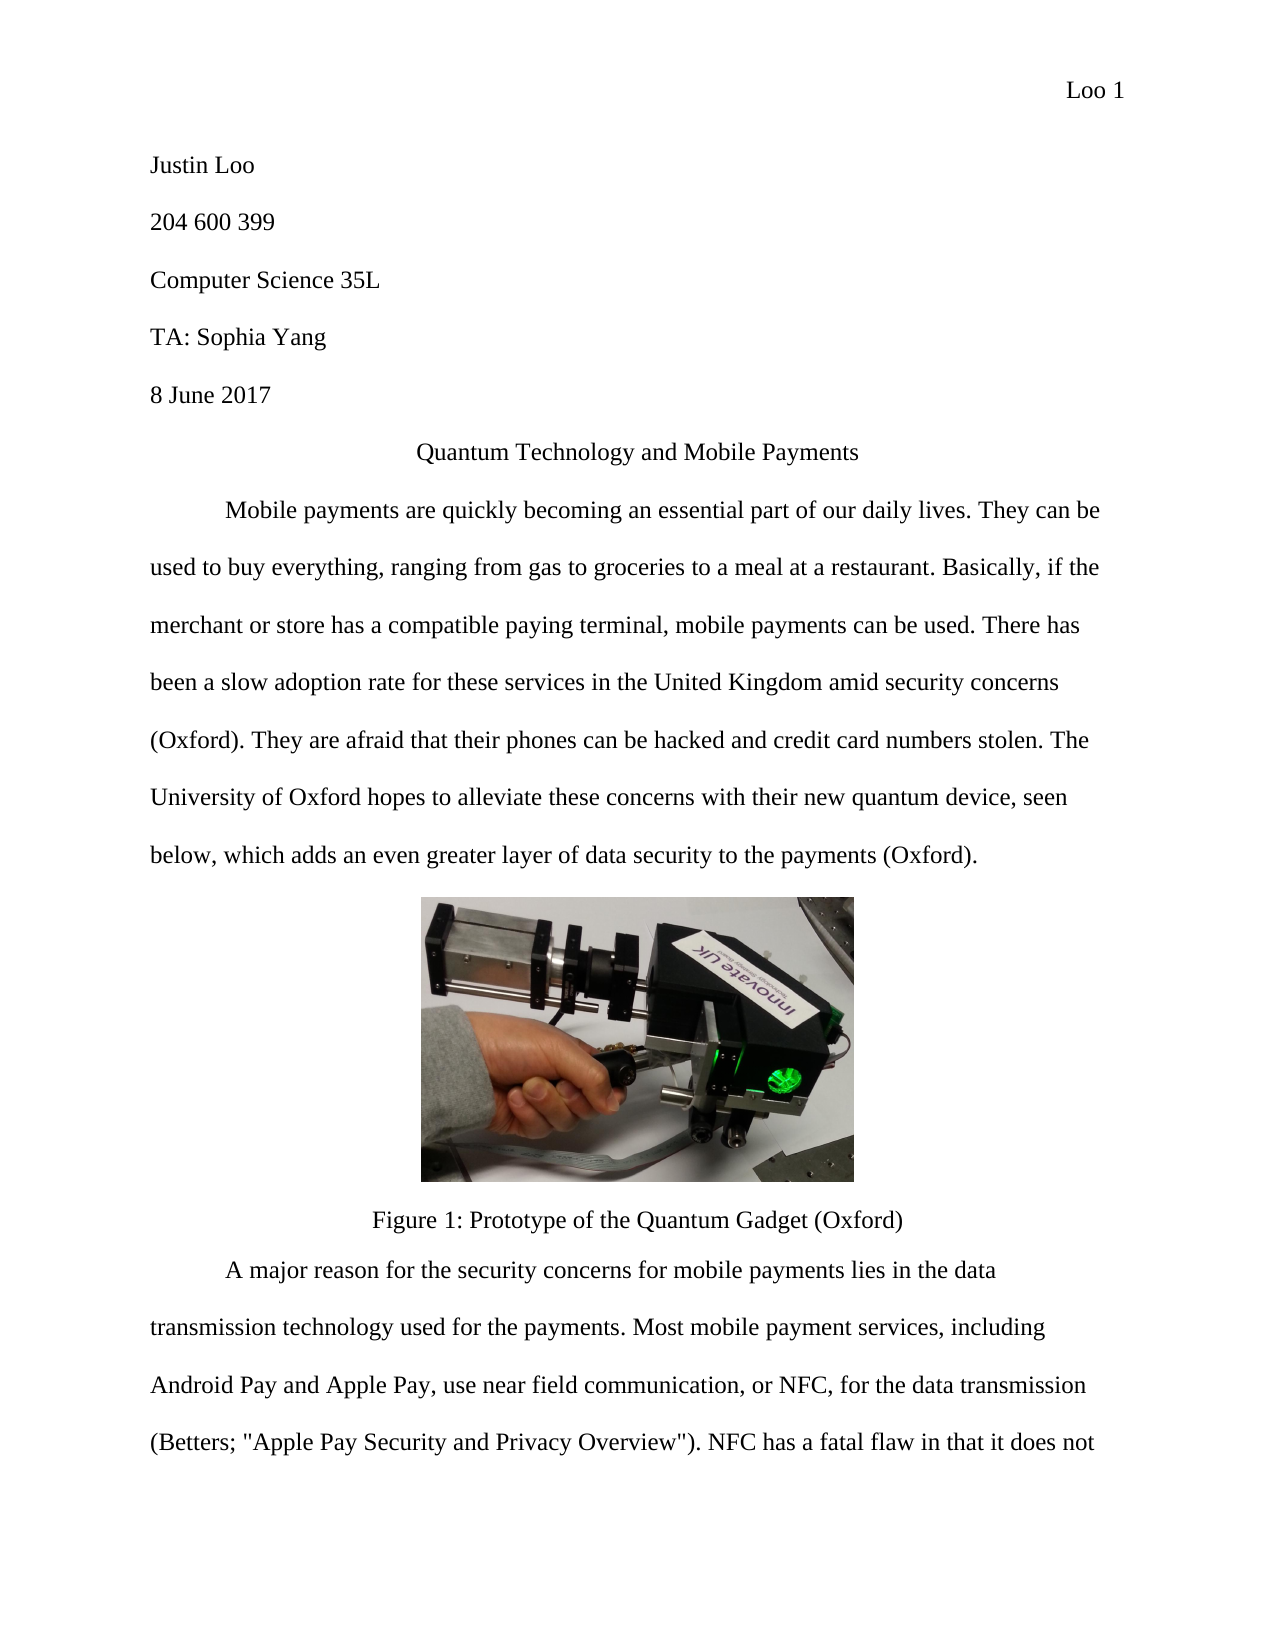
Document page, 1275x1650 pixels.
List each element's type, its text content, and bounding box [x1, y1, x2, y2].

text Justin Loo [150, 150, 1125, 179]
picture [421, 897, 854, 1182]
text Figure 1: Prototype of the Quantum Gadget (Oxford) [150, 1205, 1125, 1234]
text TA: Sophia Yang [150, 322, 1125, 351]
text Quantum Technology and Mobile Payments [150, 437, 1125, 466]
text 8 June 2017 [150, 380, 1125, 409]
text Computer Science 35L [150, 265, 1125, 294]
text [150, 1255, 1125, 1456]
text 204 600 399 [150, 207, 1125, 236]
text Mobile payments are quickly becoming an essential part of our daily lives. They can be used to buy everything, ranging from gas to groceries to a meal at a restaurant. Basically, if the merchant or store has a compatible paying terminal, mobile payments can be used. There has been a slow adoption rate for these services in the United Kingdom amid security concerns (Oxford). They are afraid that their phones can be hacked and credit card numbers stolen. The University of Oxford hopes to alleviate these concerns with their new quantum device, seen below, which adds an even greater layer of data security to the payments (Oxford). [150, 495, 1125, 869]
